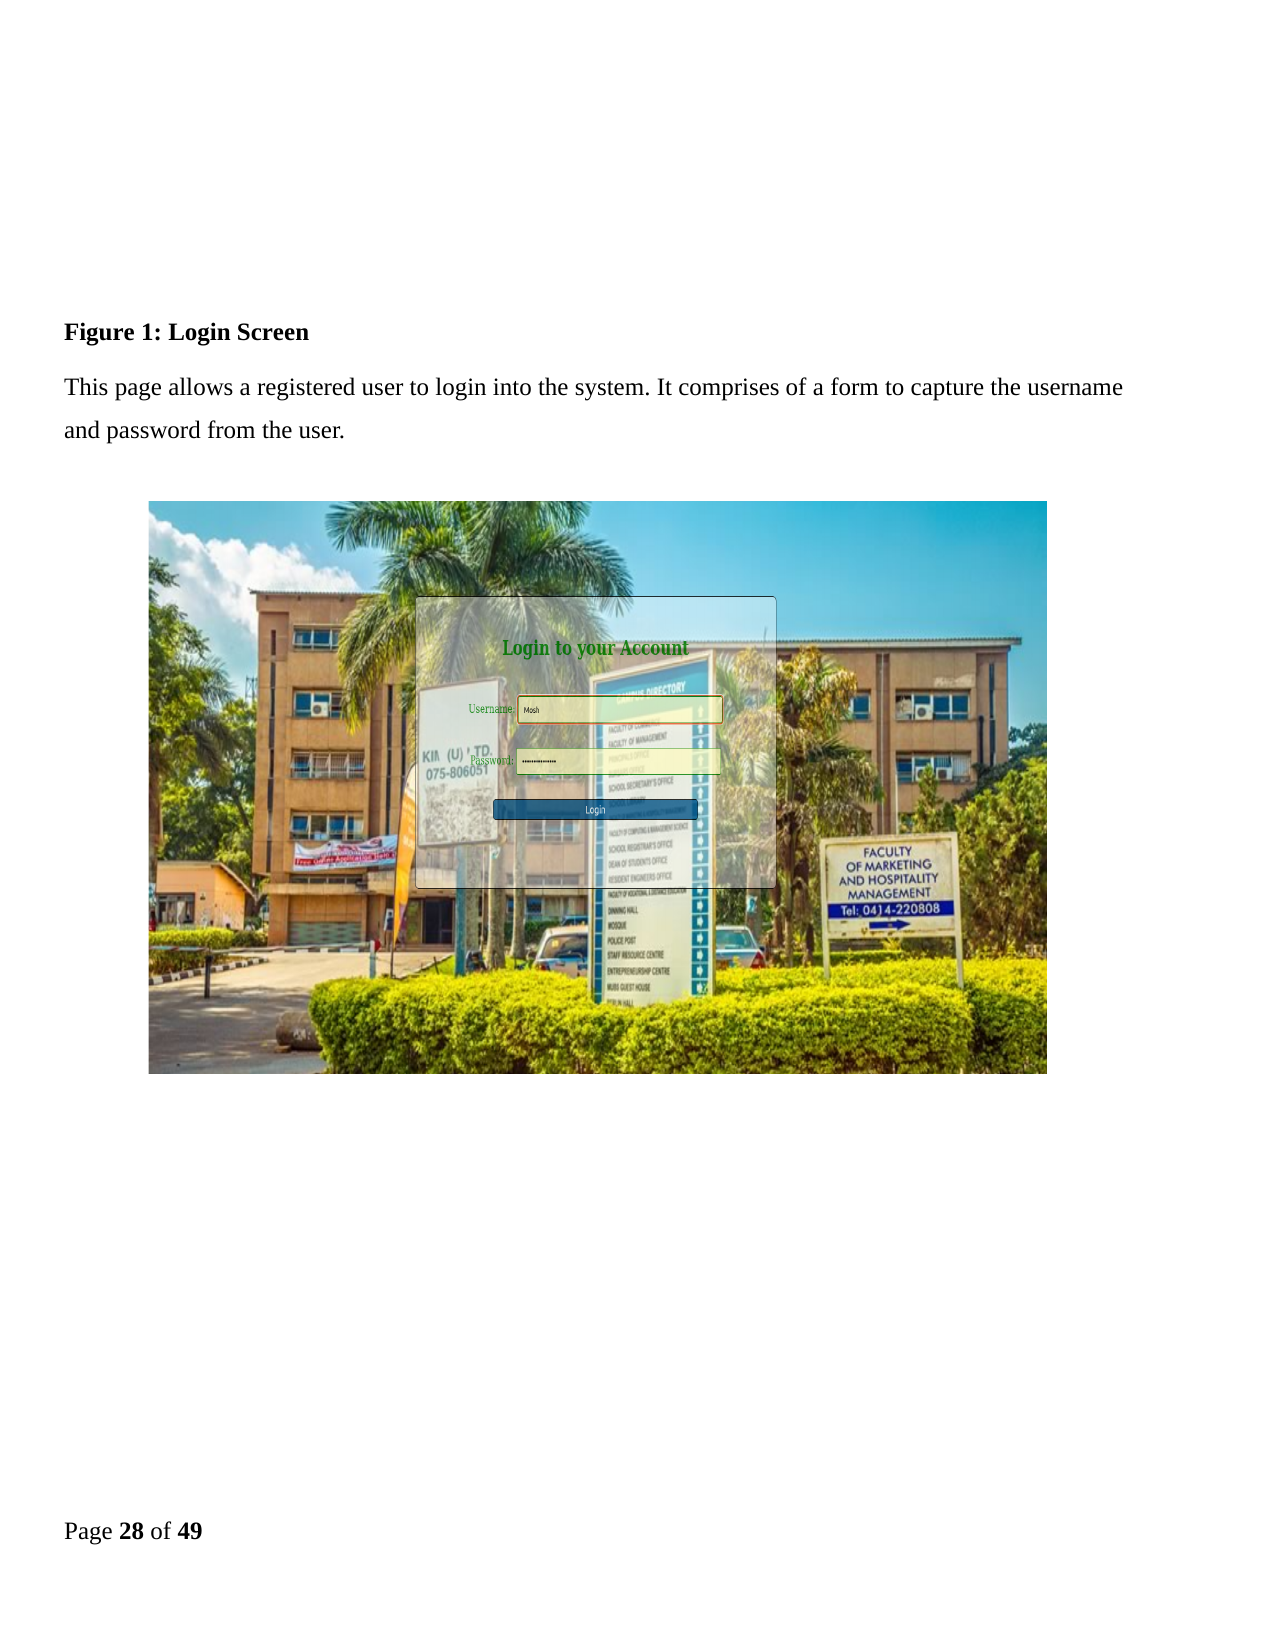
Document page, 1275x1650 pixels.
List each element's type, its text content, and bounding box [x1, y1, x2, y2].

text This page allows a registered user to login into the system. It comprises of a form to capture the username and password from the user. [64, 372, 1126, 443]
picture [148, 501, 1047, 1074]
subtitle Figure 1: Login Screen [64, 317, 1131, 346]
